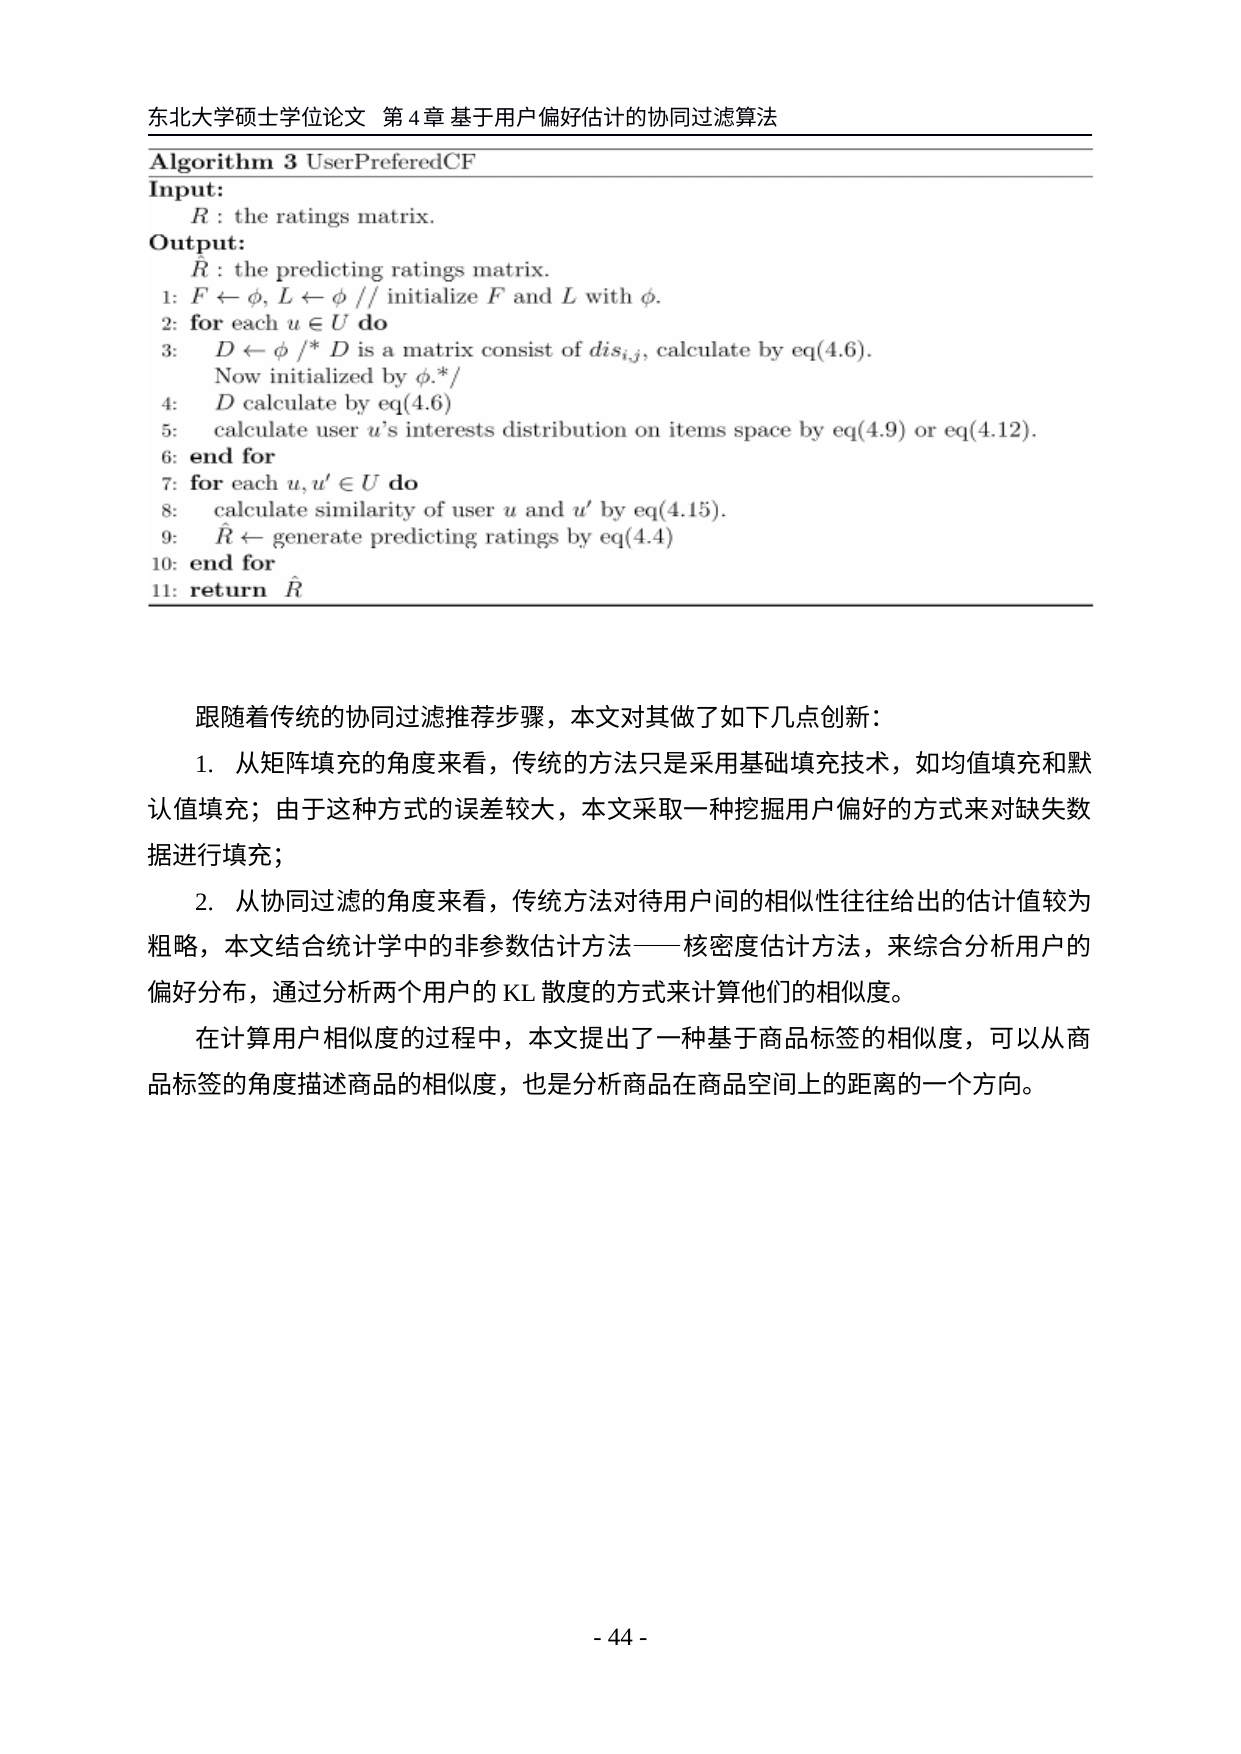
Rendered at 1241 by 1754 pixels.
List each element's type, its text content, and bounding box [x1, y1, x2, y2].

text 在计算用户相似度的过程中，本文提出了一种基于商品标签的相似度，可以从商品标签的角度描述商品的相似度，也是分析商品在商品空间上的距离的一个方向。 [148, 1011, 1092, 1102]
list 从协同过滤的角度来看，传统方法对待用户间的相似性往往给出的估计值较为粗略，本文结合统计学中的非参数估计方法——核密度估计方法，来综合分析用户的偏好分布，通过分析两个用户的KL散度的方式来计算他们的相似度。 [148, 873, 1092, 1011]
list 从矩阵填充的角度来看，传统的方法只是采用基础填充技术，如均值填充和默认值填充；由于这种方式的误差较大，本文采取一种挖掘用户偏好的方式来对缺失数据进行填充； [148, 736, 1092, 873]
text 跟随着传统的协同过滤推荐步骤，本文对其做了如下几点创新： [148, 690, 1092, 736]
